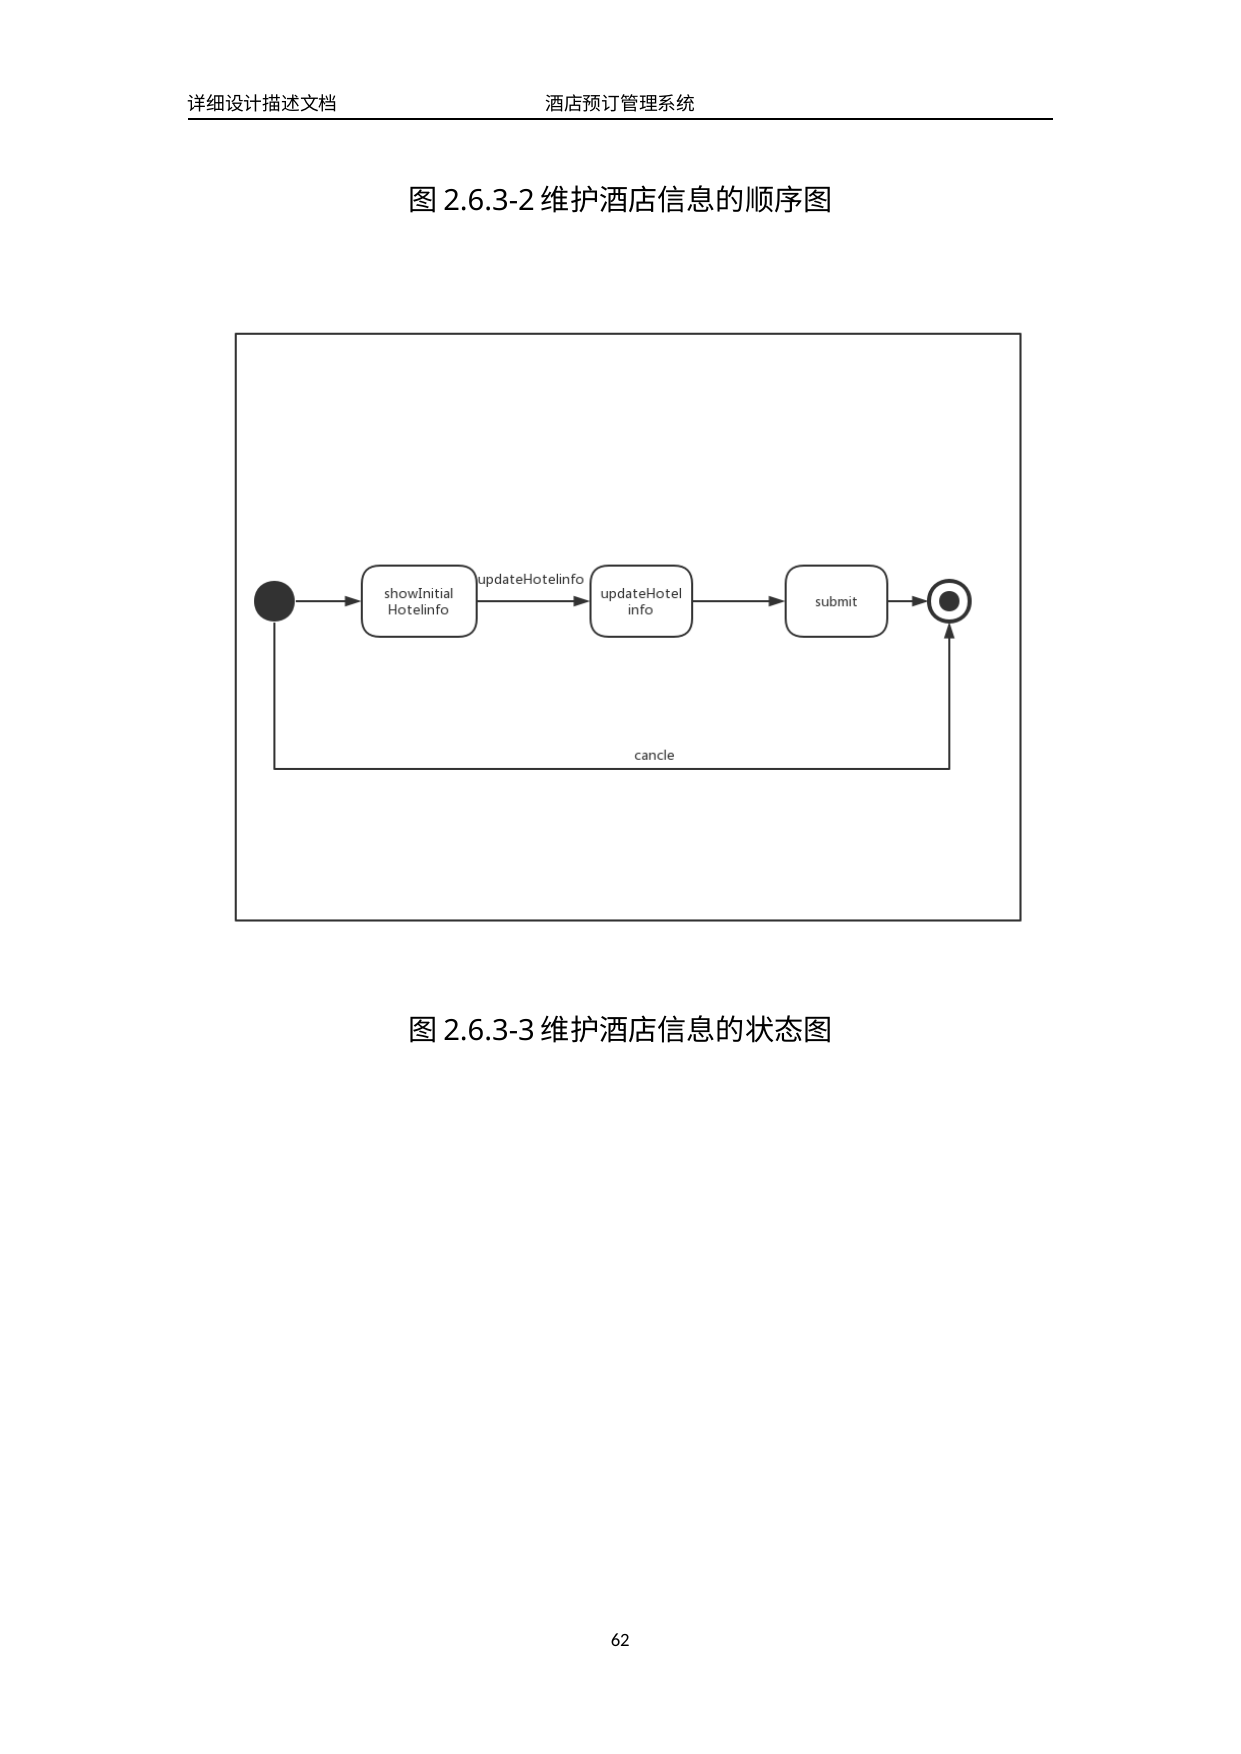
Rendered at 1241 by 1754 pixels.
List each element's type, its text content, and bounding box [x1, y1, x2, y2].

picture [187, 285, 1053, 953]
subtitle 图2.6.3-3维护酒店信息的状态图 [187, 994, 1053, 1062]
subtitle 图2.6.3-2维护酒店信息的顺序图 [187, 164, 1053, 232]
